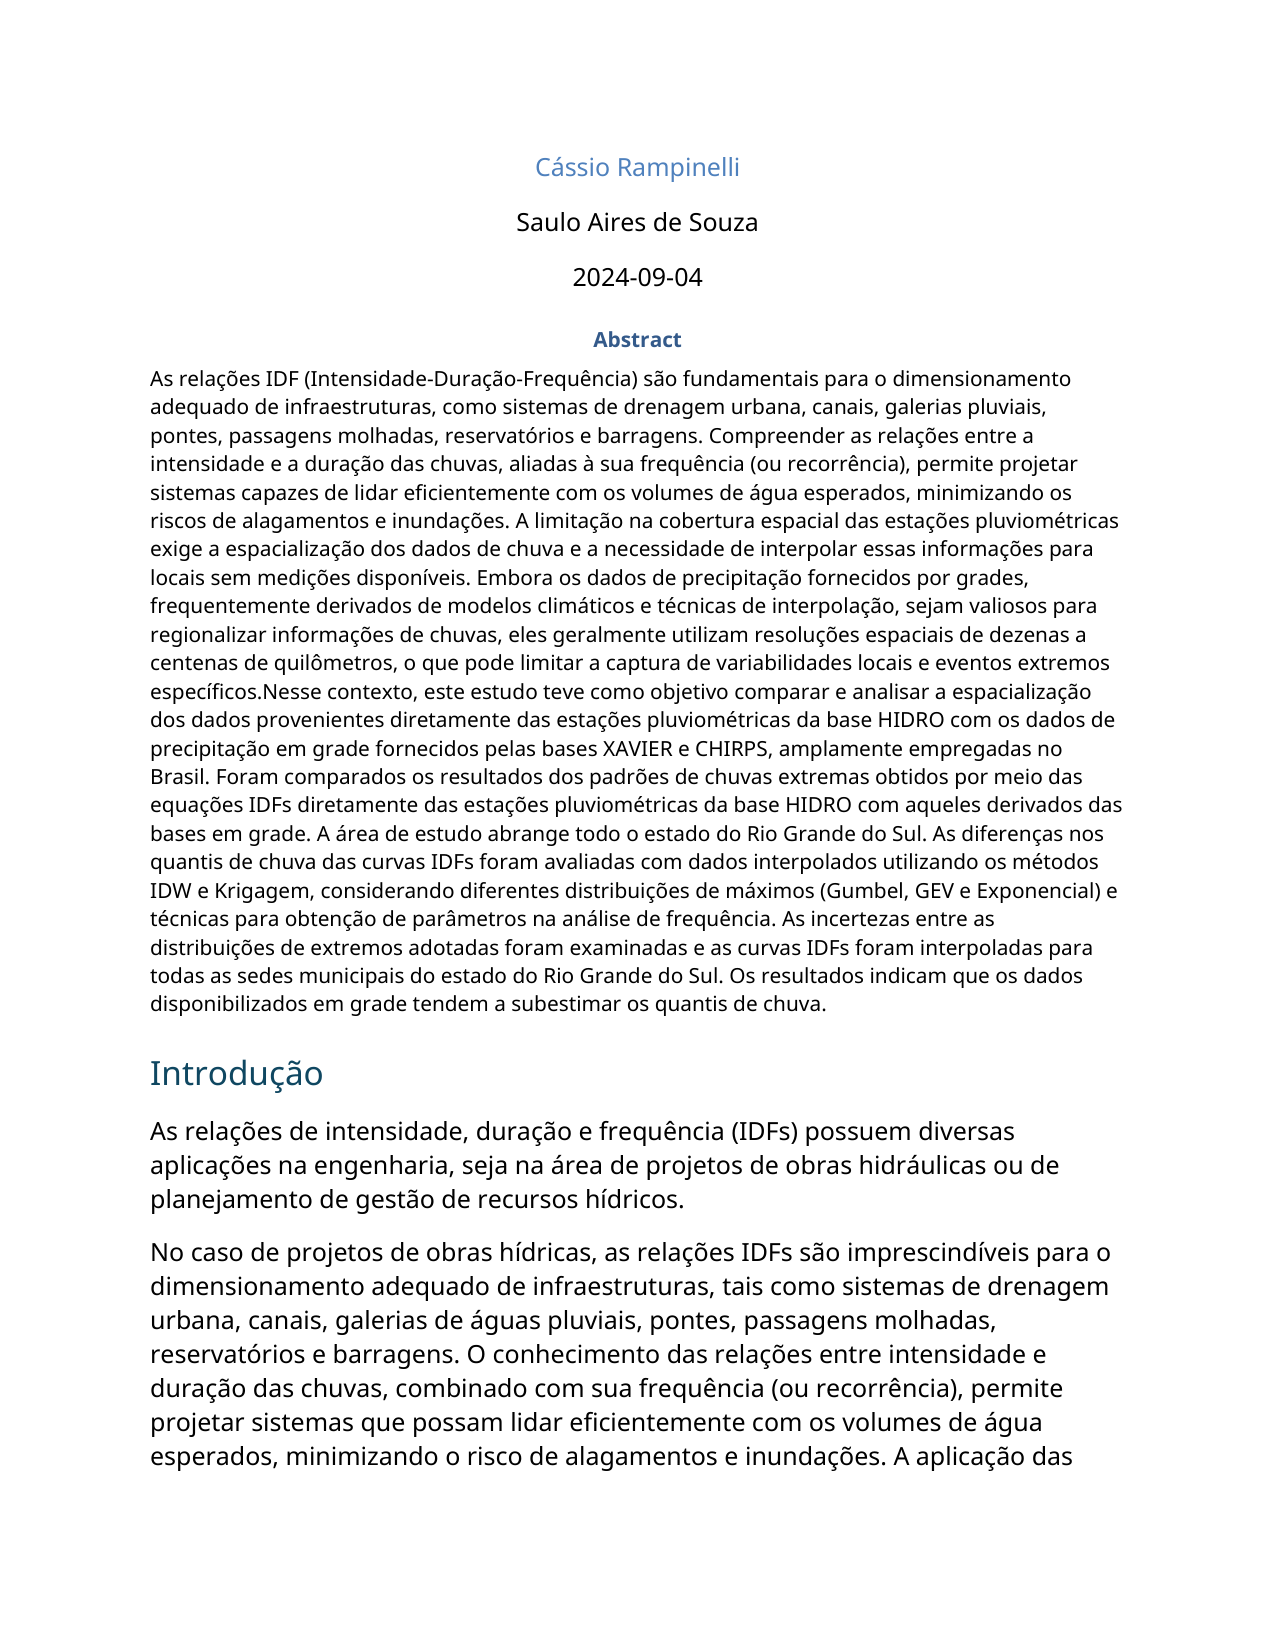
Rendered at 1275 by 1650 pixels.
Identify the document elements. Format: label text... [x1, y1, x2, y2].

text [150, 1234, 1125, 1473]
text Cássio Rampinelli [150, 150, 1125, 184]
text Saulo Aires de Souza [150, 205, 1125, 239]
text As relações IDF (Intensidade-Duração-Frequência) são fundamentais para o dimensionamento adequado de infraestruturas, como sistemas de drenagem urbana, canais, galerias pluviais, pontes, passagens molhadas, reservatórios e barragens. Compreender as relações entre a intensidade e a duração das chuvas, aliadas à sua frequência (ou recorrência), permite projetar sistemas capazes de lidar eficientemente com os volumes de água esperados, minimizando os riscos de alagamentos e inundações. A limitação na cobertura espacial das estações pluviométricas exige a espacialização dos dados de chuva e a necessidade de interpolar essas informações para locais sem medições disponíveis. Embora os dados de precipitação fornecidos por grades, frequentemente derivados de modelos climáticos e técnicas de interpolação, sejam valiosos para regionalizar informações de chuvas, eles geralmente utilizam resoluções espaciais de dezenas a centenas de quilômetros, o que pode limitar a captura de variabilidades locais e eventos extremos específicos.Nesse contexto, este estudo teve como objetivo comparar e analisar a espacialização dos dados provenientes diretamente das estações pluviométricas da base HIDRO com os dados de precipitação em grade fornecidos pelas bases XAVIER e CHIRPS, amplamente empregadas no Brasil. Foram comparados os resultados dos padrões de chuvas extremas obtidos por meio das equações IDFs diretamente das estações pluviométricas da base HIDRO com aqueles derivados das bases em grade. A área de estudo abrange todo o estado do Rio Grande do Sul. As diferenças nos quantis de chuva das curvas IDFs foram avaliadas com dados interpolados utilizando os métodos IDW e Krigagem, considerando diferentes distribuições de máximos (Gumbel, GEV e Exponencial) e técnicas para obtenção de parâmetros na análise de frequência. As incertezas entre as distribuições de extremos adotadas foram examinadas e as curvas IDFs foram interpoladas para todas as sedes municipais do estado do Rio Grande do Sul. Os resultados indicam que os dados disponibilizados em grade tendem a subestimar os quantis de chuva. [150, 364, 1125, 1018]
subtitle Introdução [150, 1049, 1125, 1095]
text As relações de intensidade, duração e frequência (IDFs) possuem diversas aplicações na engenharia, seja na área de projetos de obras hidráulicas ou de planejamento de gestão de recursos hídricos. [150, 1113, 1125, 1216]
text 2024-09-04 [150, 260, 1125, 294]
title Abstract [150, 325, 1125, 353]
